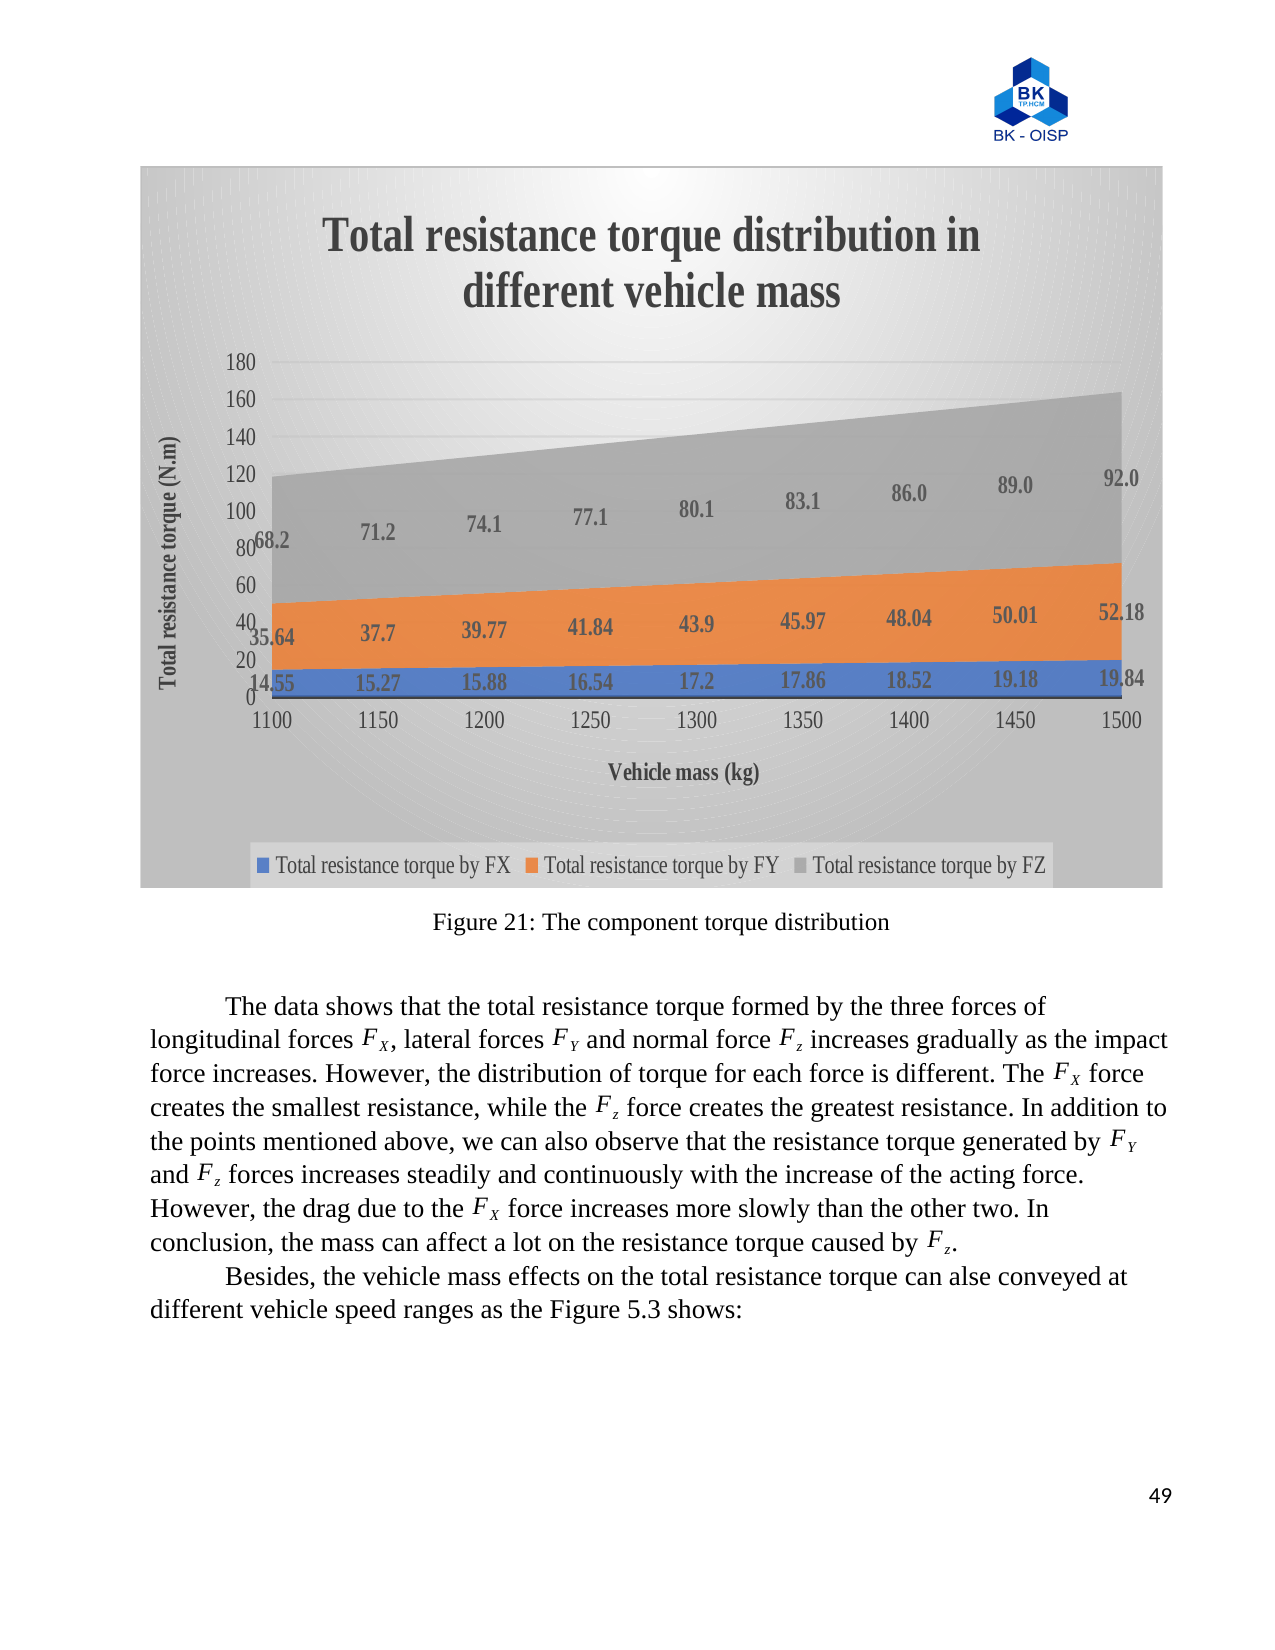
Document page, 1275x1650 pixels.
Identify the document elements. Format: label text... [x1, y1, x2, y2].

picture [993, 56, 1069, 148]
list The data shows that the total resistance torque formed by the three forces of longitudinal forces , lateral forces and normal force increases gradually as the impact force increases. However, the distribution of torque for each force is different. The force creates the smallest resistance, while the force creates the greatest resistance. In addition to the points mentioned above, we can also observe that the resistance torque generated by and forces increases steadily and continuously with the increase of the acting force. However, the drag due to the force increases more slowly than the other two. In conclusion, the mass can affect a lot on the resistance torque caused by . [150, 990, 1172, 1257]
text Figure 21: The component torque distribution [150, 907, 1172, 936]
list Besides, the vehicle mass effects on the total resistance torque can alse conveyed at different vehicle speed ranges as the Figure 5.3 shows: [150, 1260, 1172, 1324]
